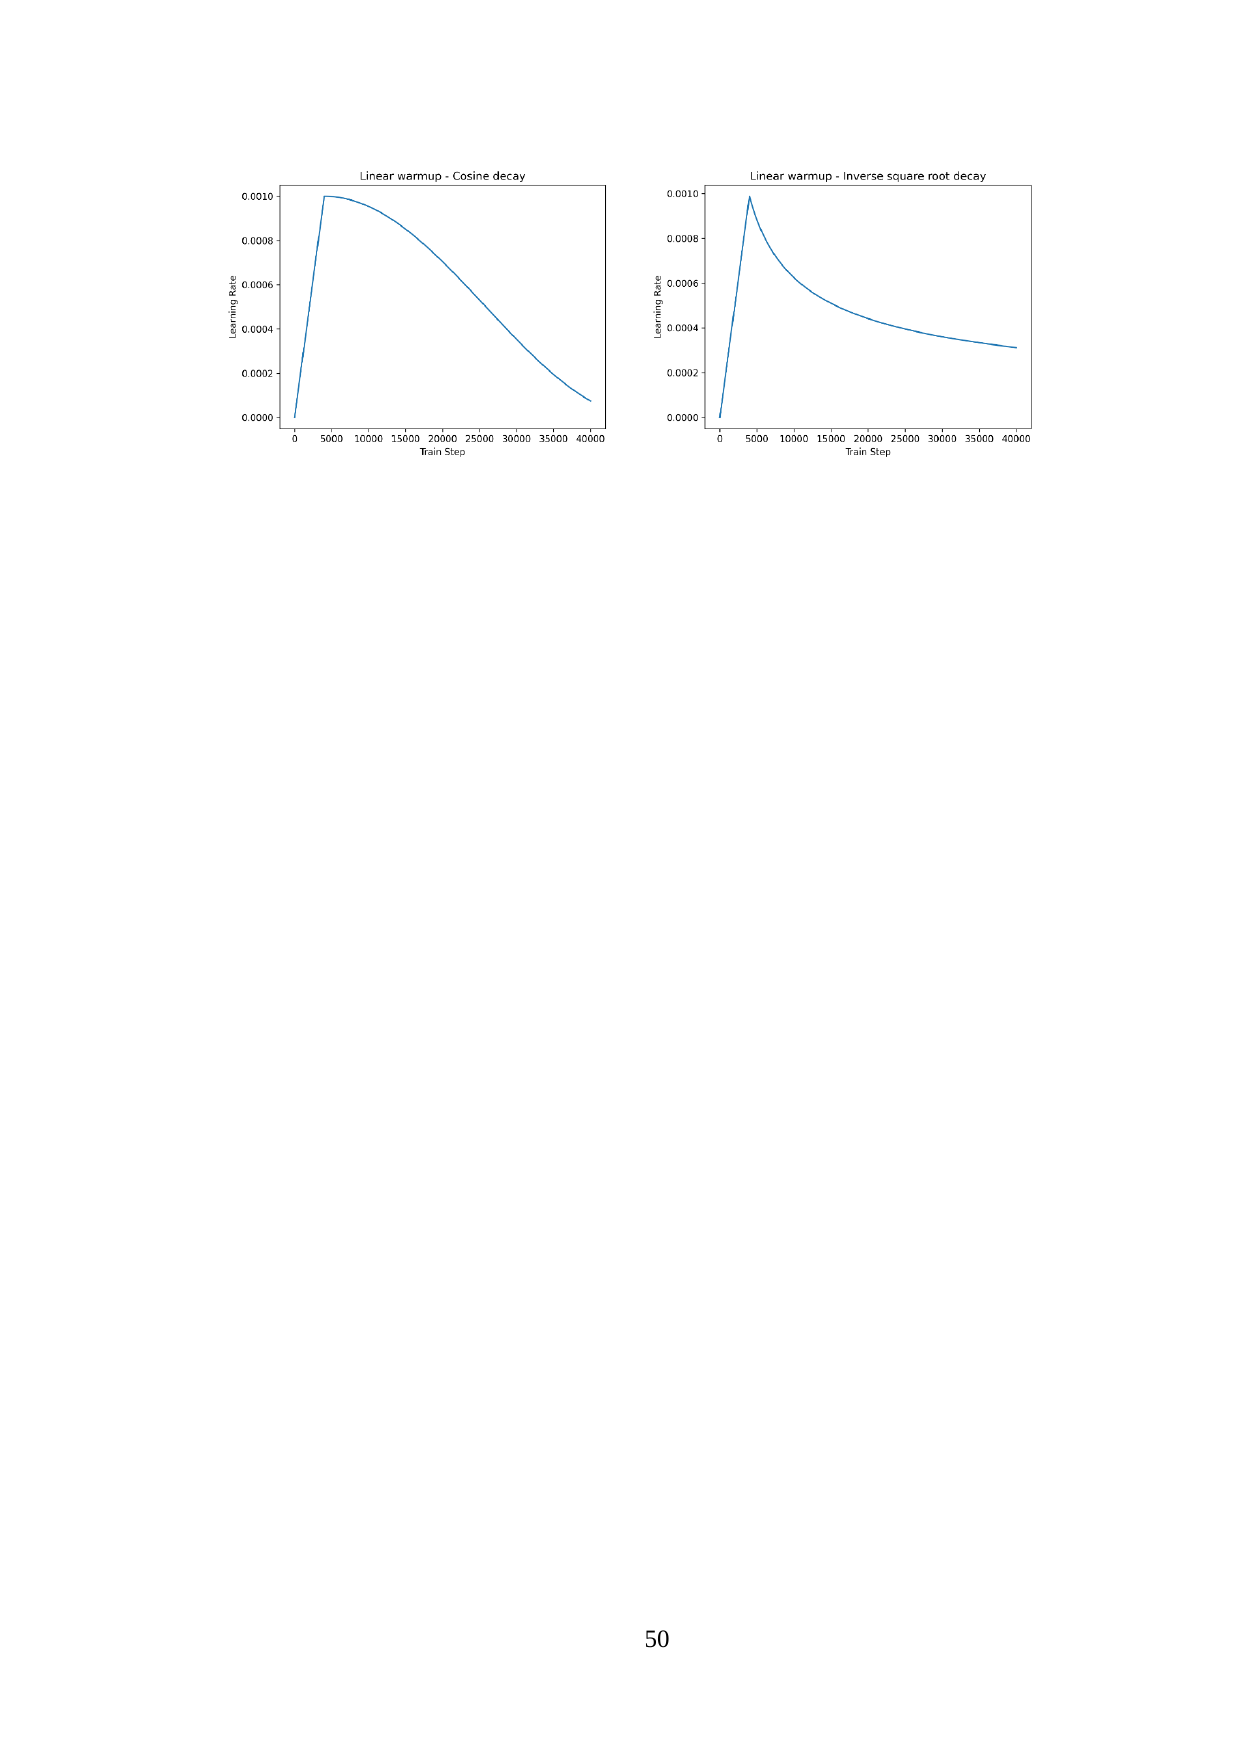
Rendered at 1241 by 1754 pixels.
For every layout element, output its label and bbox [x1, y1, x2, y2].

picture [227, 147, 647, 463]
picture [652, 147, 1073, 463]
